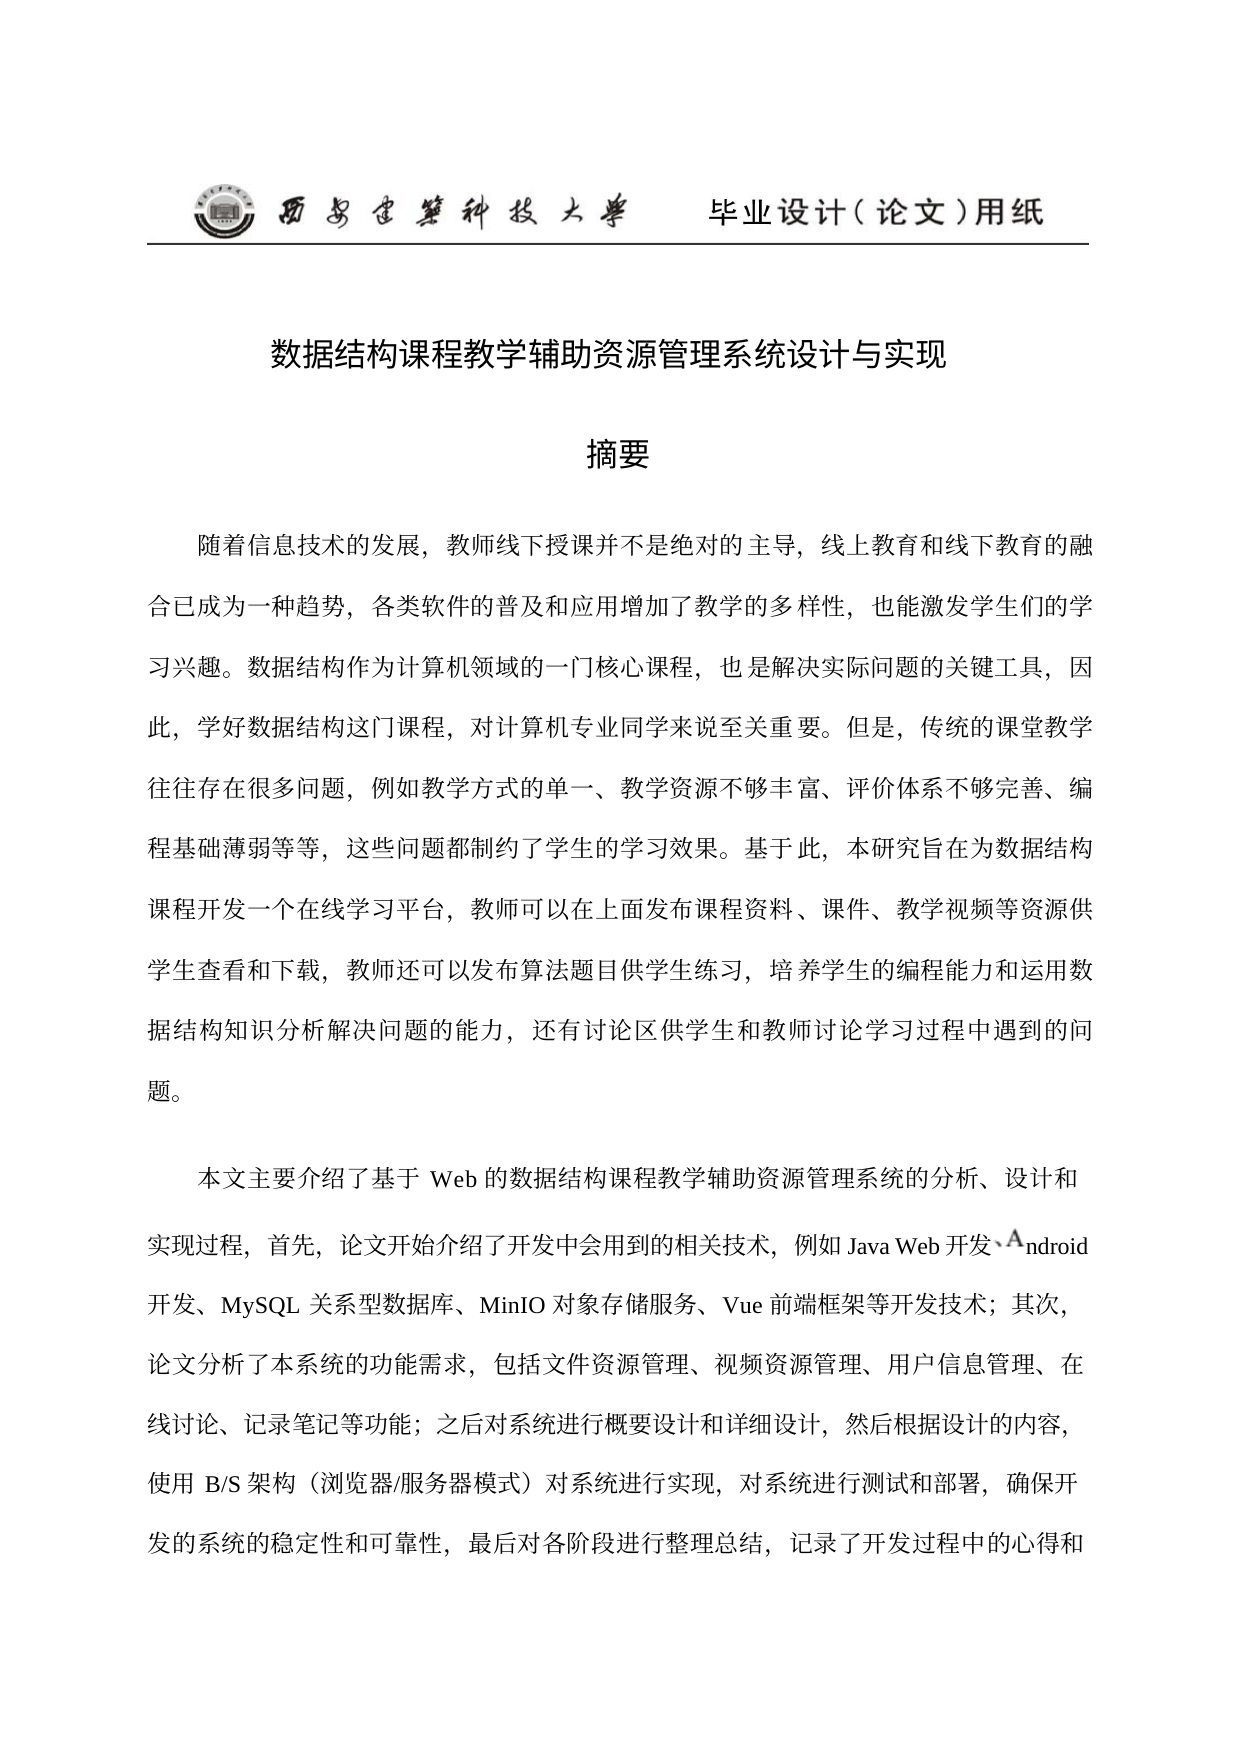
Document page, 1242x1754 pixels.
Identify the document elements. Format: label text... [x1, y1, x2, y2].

text 摘要 [587, 430, 1130, 476]
text 数据结构课程教学辅助资源管理系统设计与实现 [270, 329, 1130, 376]
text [147, 1160, 1107, 1559]
text 随着信息技术的发展，教师线下授课并不是绝对的主导，线上教育和线下教育的融 合已成为一种趋势，各类软件的普及和应用增加了教学的多样性，也能激发学生们的学 习兴趣。数据结构作为计算机领域的一门核心课程，也是解决实际问题的关键工具，因 此，学好数据结构这门课程，对计算机专业同学来说至关重要。但是，传统的课堂教学 往往存在很多问题，例如教学方式的单一、教学资源不够丰富、评价体系不够完善、编 程基础薄弱等等，这些问题都制约了学生的学习效果。基于此，本研究旨在为数据结构 课程开发一个在线学习平台，教师可以在上面发布课程资料、课件、教学视频等资源供 学生查看和下载，教师还可以发布算法题目供学生练习，培养学生的编程能力和运用数 据结构知识分析解决问题的能力，还有讨论区供学生和教师讨论学习过程中遇到的问 题。 [147, 527, 1094, 1107]
